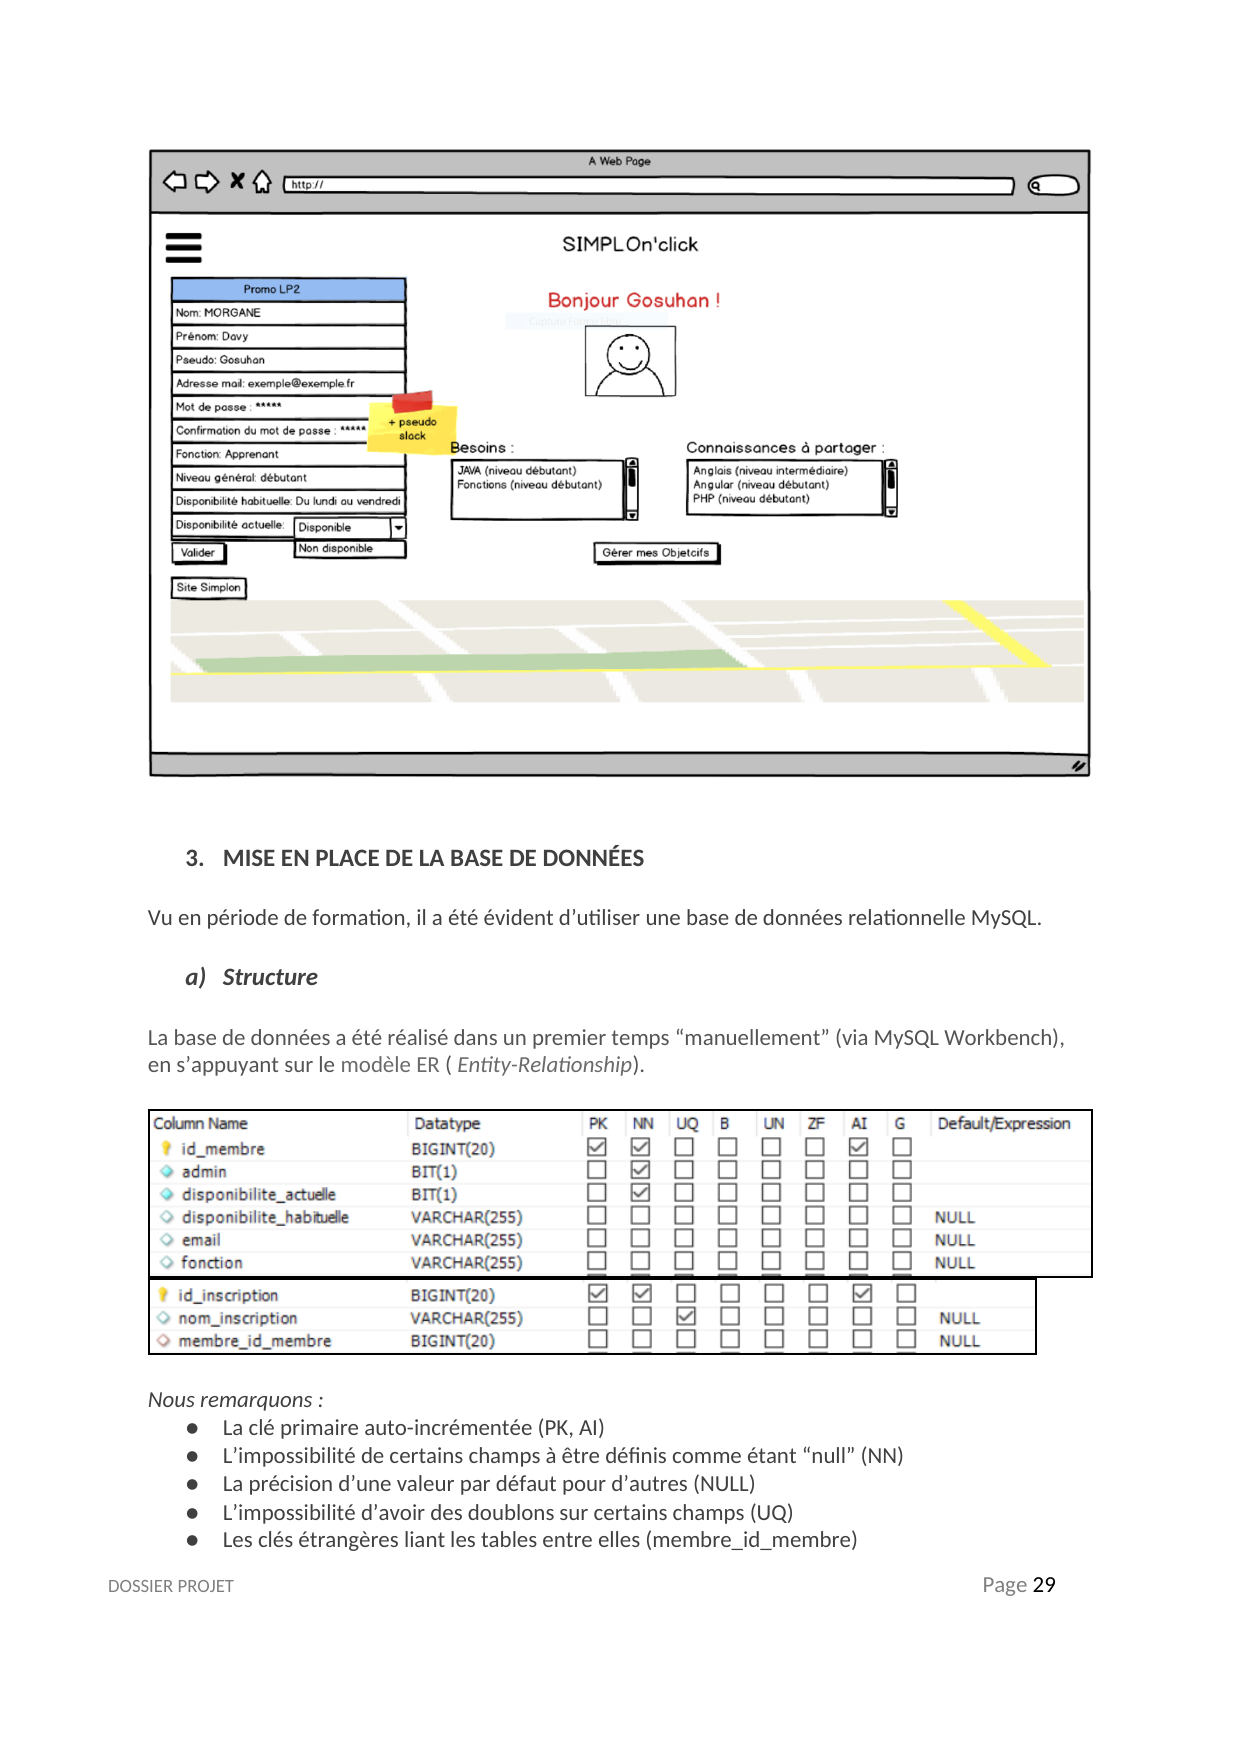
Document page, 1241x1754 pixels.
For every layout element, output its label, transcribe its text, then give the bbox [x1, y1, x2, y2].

list Structure [185, 962, 1093, 992]
list Les clés étrangères liant les tables entre elles (membre_id_membre) [185, 1526, 1093, 1554]
picture [147, 147, 1093, 781]
list MISE EN PLACE DE LA BASE DE DONNÉES [185, 842, 1093, 872]
text Vu en période de formation, il a été évident d’utiliser une base de données relationnelle MySQL. [148, 903, 1093, 931]
picture [150, 1280, 1035, 1353]
list La précision d’une valeur par défaut pour d’autres (NULL) [185, 1469, 1093, 1498]
list L’impossibilité de certains champs à être définis comme étant “null” (NN) [185, 1442, 1093, 1469]
text La base de données a été réalisé dans un premier temps “manuellement” (via MySQL Workbench), en s’appuyant sur le modèle ER ( Entity-Relationship). [645, 1023, 1093, 1079]
list L’impossibilité d’avoir des doublons sur certains champs (UQ) [185, 1498, 1093, 1526]
picture [150, 1111, 1091, 1276]
list La clé primaire auto-incrémentée (PK, AI) [185, 1413, 1093, 1442]
text Nous remarquons : [148, 1386, 1093, 1413]
